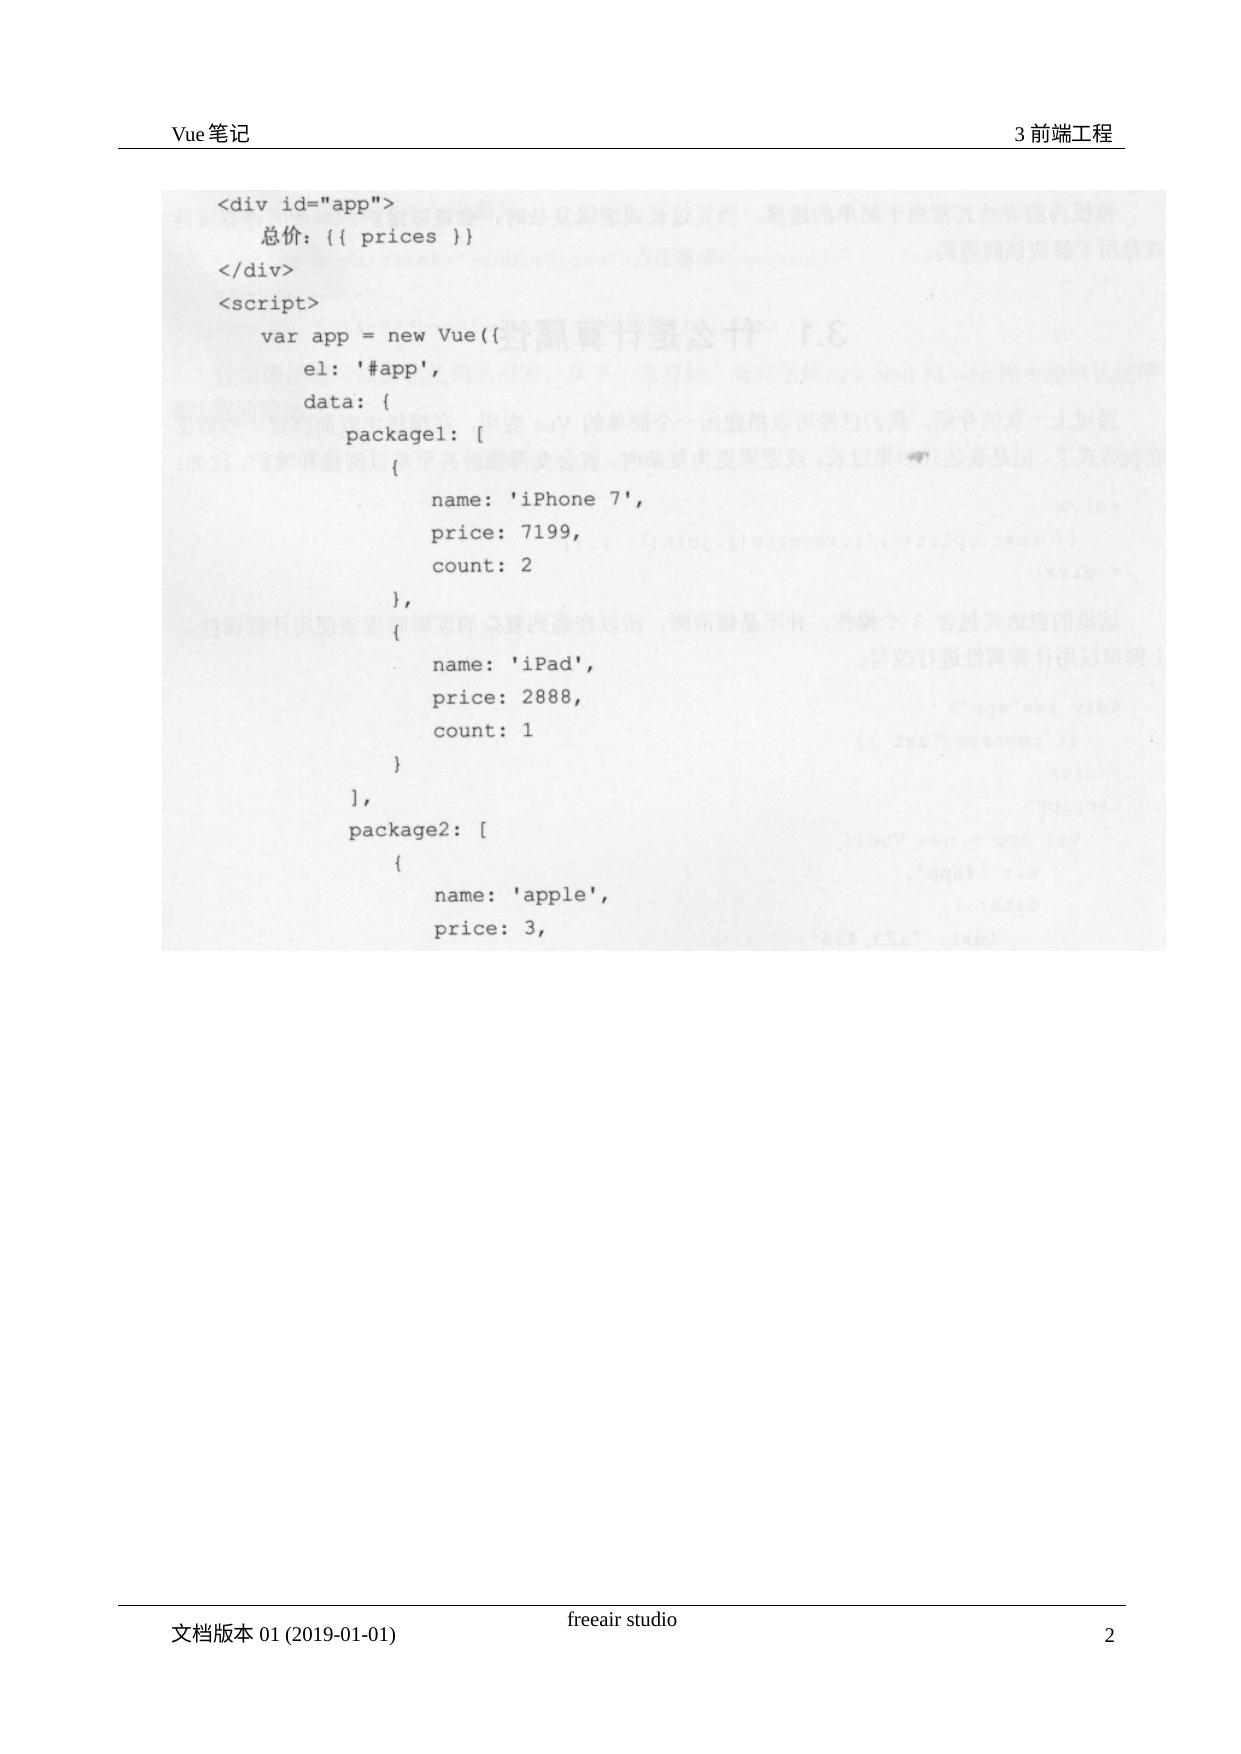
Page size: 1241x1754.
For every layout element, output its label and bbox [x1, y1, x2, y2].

picture [161, 190, 1166, 951]
